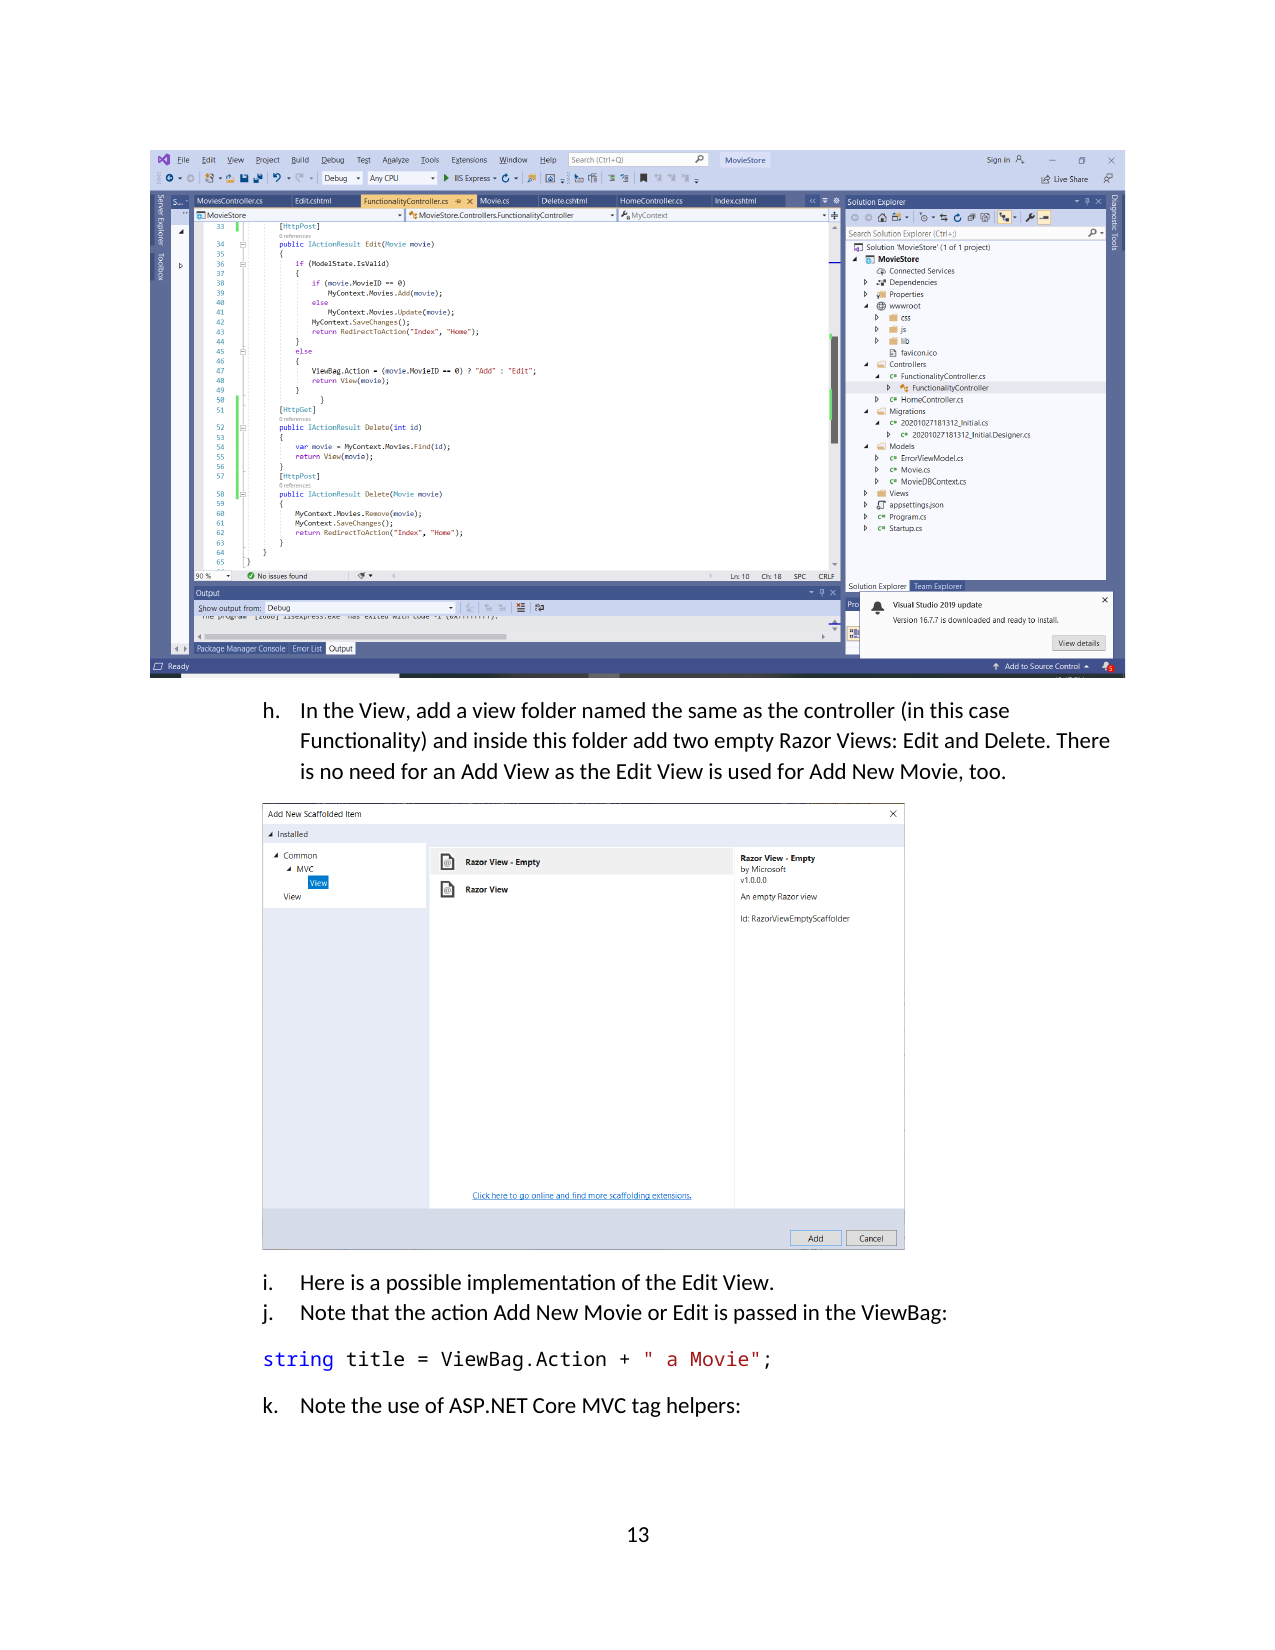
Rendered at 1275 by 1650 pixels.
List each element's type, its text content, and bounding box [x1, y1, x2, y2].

list Note that the action Add New Movie or Edit is passed in the ViewBag: [262, 1298, 1125, 1326]
list Here is a possible implementation of the Edit View. [262, 1268, 1125, 1296]
list In the View, add a view folder named the same as the controller (in this case Functionality) and inside this folder add two empty Razor Views: Edit and Delete. There is no need for an Add View as the Edit View is used for Add New Movie, too. [262, 696, 1125, 785]
text string title = ViewBag.Action + " a Movie"; [187, 1345, 1125, 1372]
list Note the use of ASP.NET Core MVC tag helpers: [262, 1391, 1125, 1419]
picture [150, 150, 1125, 678]
picture [262, 803, 905, 1250]
